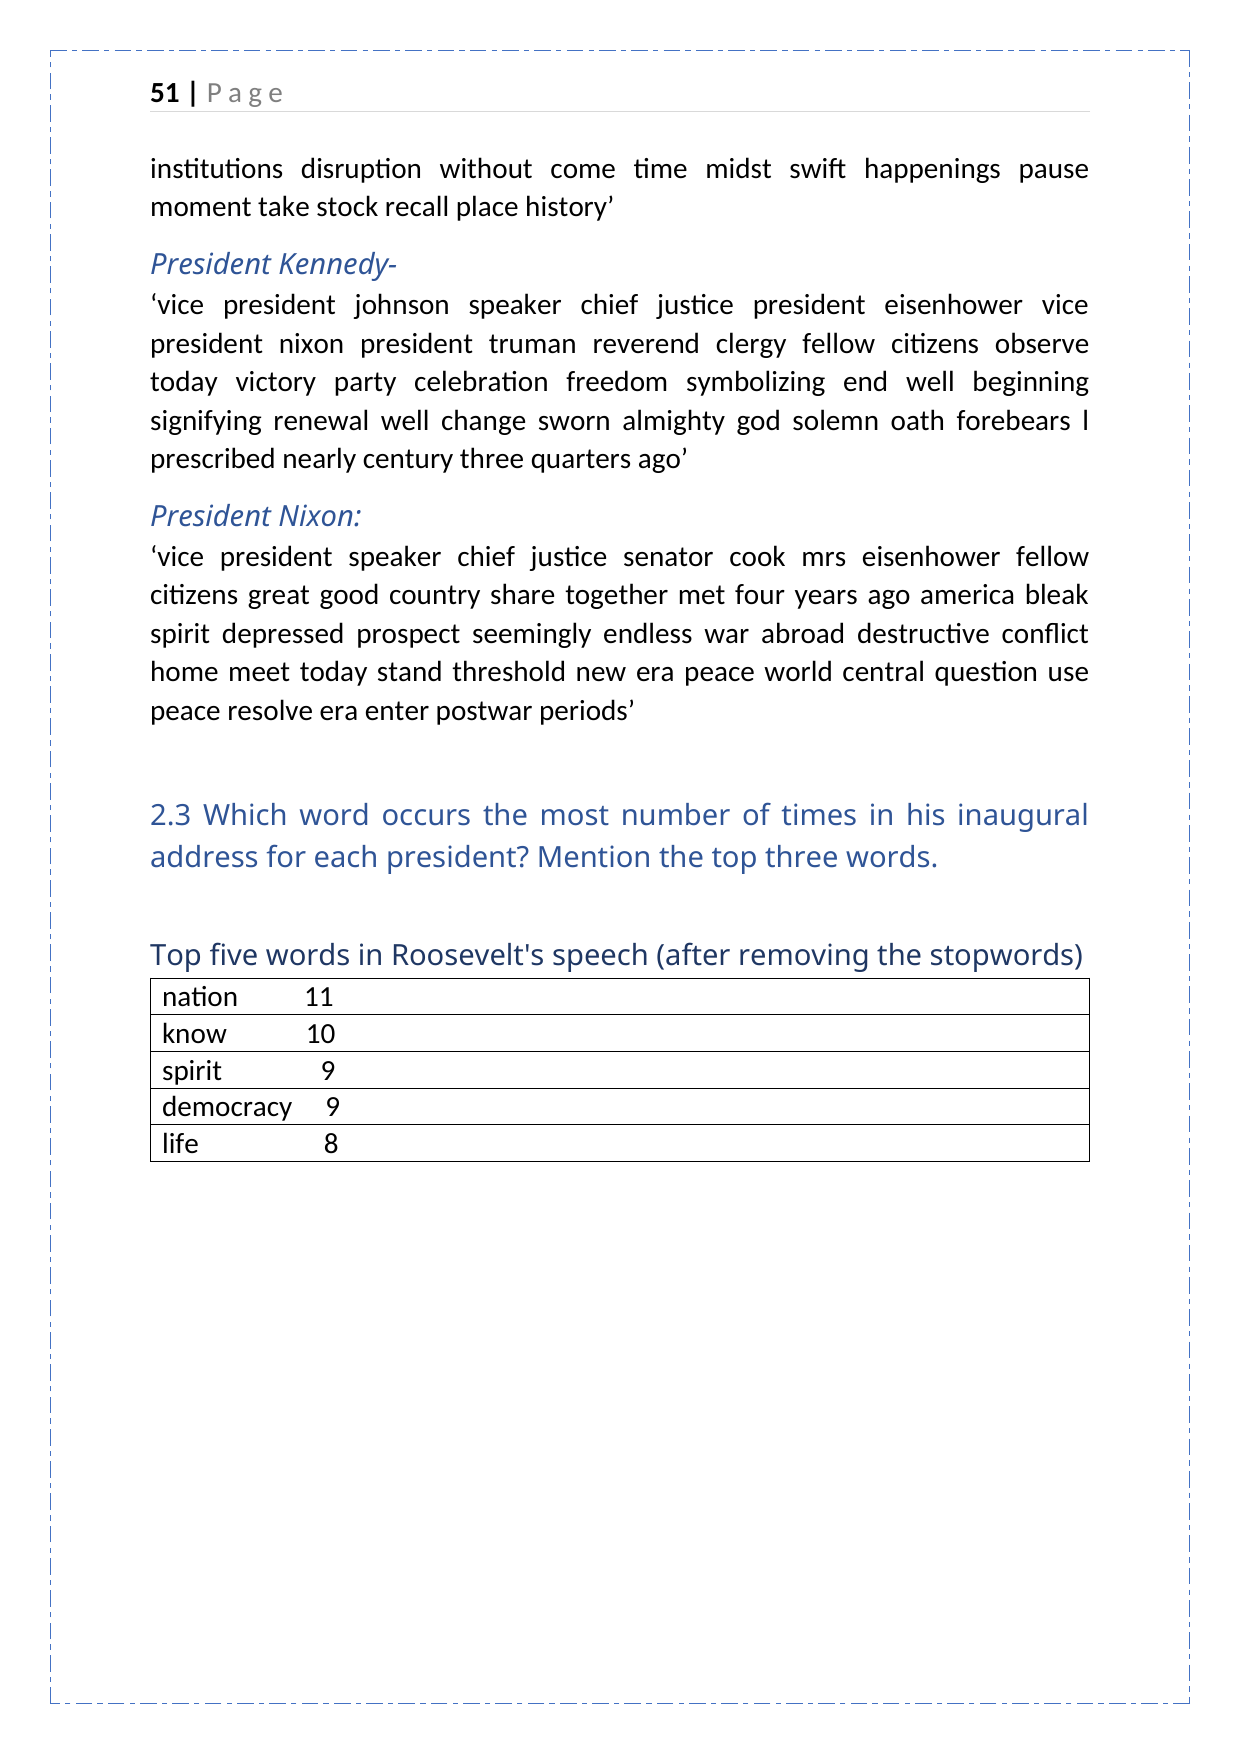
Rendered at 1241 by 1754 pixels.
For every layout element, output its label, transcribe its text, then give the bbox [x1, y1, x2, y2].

subtitle President Kennedy- [150, 243, 1090, 283]
table_cell know 10 [151, 1015, 1089, 1051]
table_header nation 11 [151, 979, 1089, 1014]
subtitle 2.3 Which word occurs the most number of times in his inaugural address for each president? Mention the top three words. [150, 833, 1090, 876]
table_cell spirit 9 [151, 1052, 1089, 1087]
subtitle Top five words in Roosevelt's speech (after removing the stopwords) [150, 934, 1090, 974]
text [150, 150, 1090, 224]
text ‘vice president speaker chief justice senator cook mrs eisenhower fellow citizens great good country share together met four years ago america bleak spirit depressed prospect seemingly endless war abroad destructive conflict home meet today stand threshold new era peace world central question use peace resolve era enter postwar periods’ [150, 538, 1090, 727]
table_cell life 8 [151, 1125, 1089, 1161]
text ‘vice president johnson speaker chief justice president eisenhower vice president nixon president truman reverend clergy fellow citizens observe today victory party celebration freedom symbolizing end well beginning signifying renewal well change sworn almighty god solemn oath forebears l prescribed nearly century three quarters ago’ [150, 286, 1090, 476]
subtitle President Nixon: [150, 495, 1090, 535]
table_cell democracy 9 [151, 1089, 1089, 1124]
